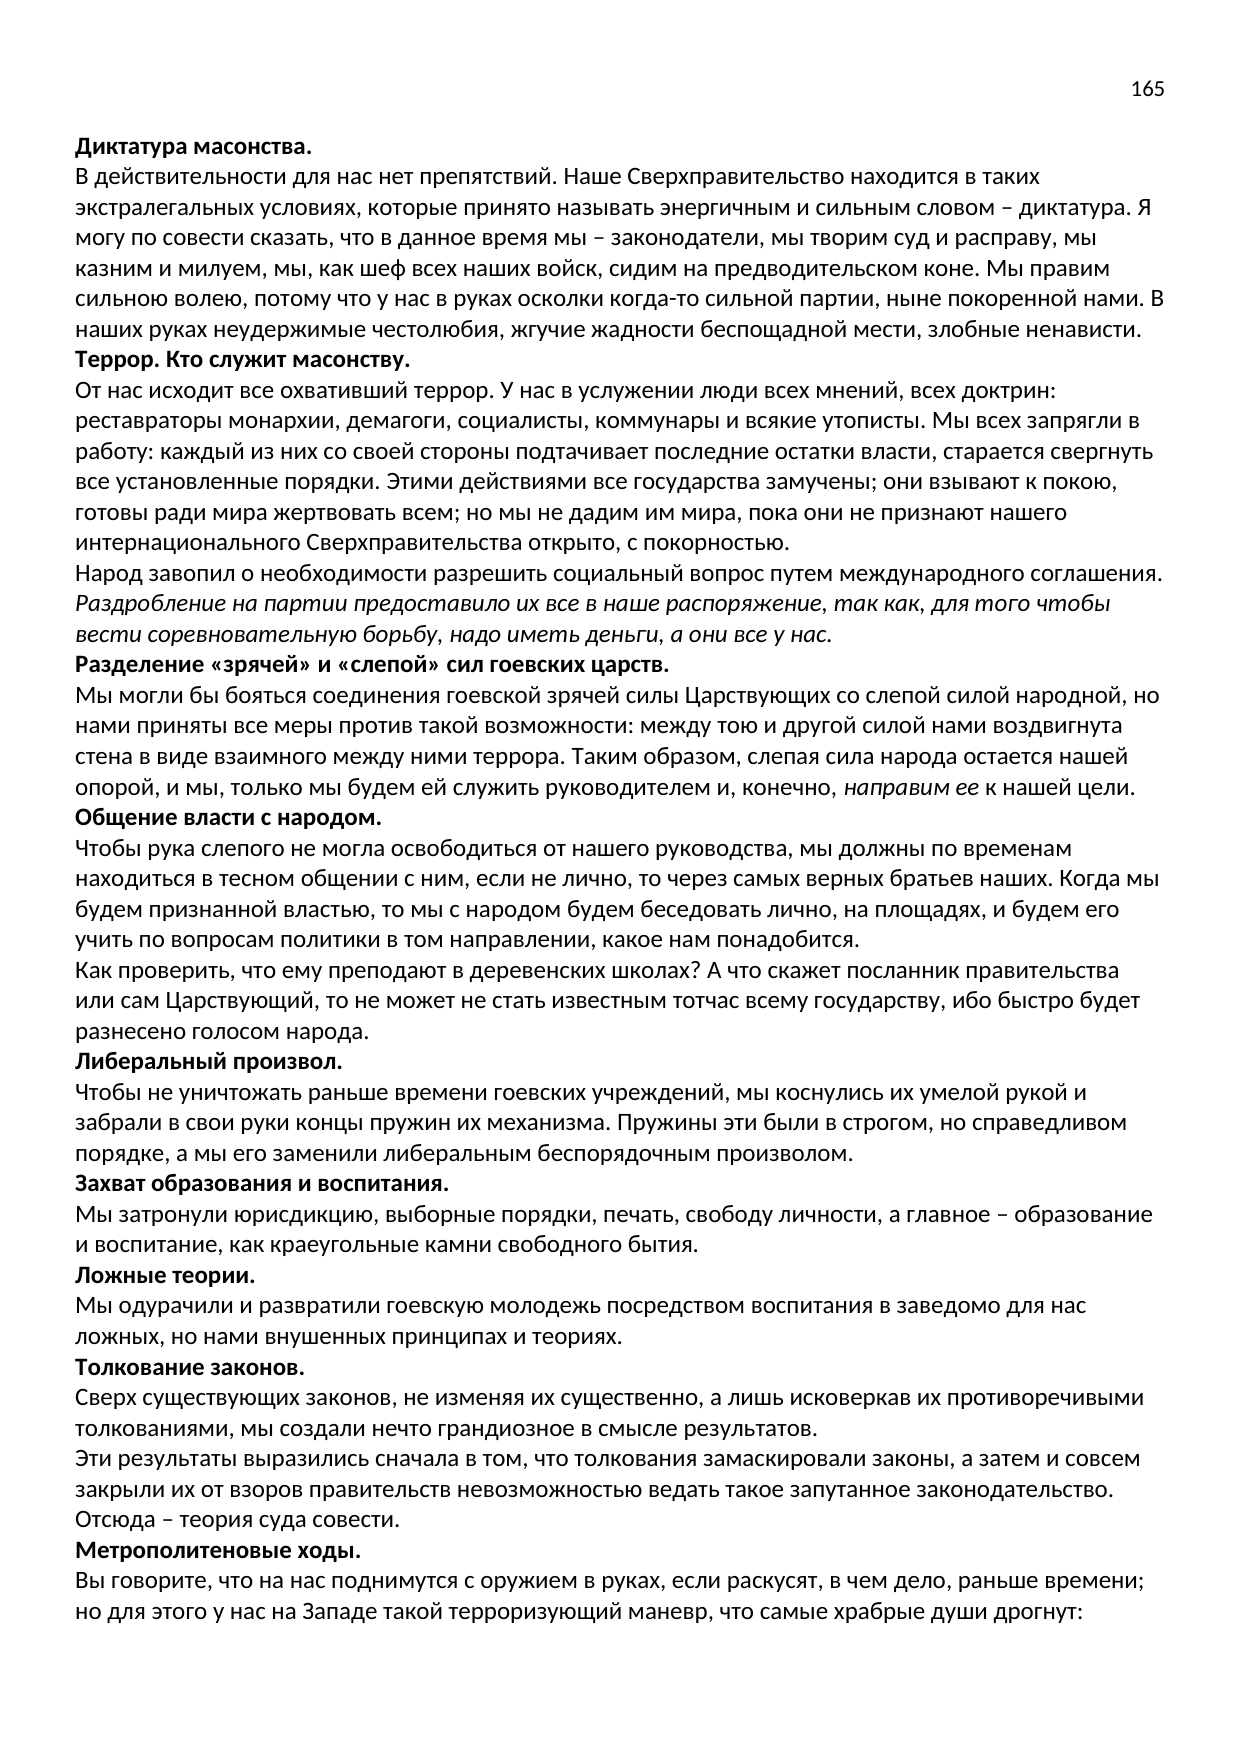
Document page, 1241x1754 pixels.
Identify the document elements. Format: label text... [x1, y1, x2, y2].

text Метрополитеновые ходы. [75, 1534, 1165, 1564]
text Мы одурачили и развратили гоевскую молодежь посредством воспитания в заведомо для нас ложных, но нами внушенных принципах и теориях. [75, 1289, 1165, 1351]
text Толкование законов. [75, 1351, 1165, 1381]
text Общение власти с народом. [75, 801, 1165, 832]
text В действительности для нас нет препятствий. Наше Сверхправительство находится в таких экстралегальных условиях, которые принято называть энергичным и сильным словом – диктатура. Я могу по совести сказать, что в данное время мы – законодатели, мы творим суд и расправу, мы казним и милуем, мы, как шеф всех наших войск, сидим на предводительском коне. Мы правим сильною волею, потому что у нас в руках осколки когда-то сильной партии, ныне покоренной нами. В наших руках неудержимые честолюбия, жгучие жадности беспощадной мести, злобные ненависти. [75, 160, 1165, 343]
text Захват образования и воспитания. [75, 1167, 1165, 1198]
text Террор. Кто служит масонству. [75, 343, 1165, 374]
text Эти результаты выразились сначала в том, что толкования замаскировали законы, а затем и совсем закрыли их от взоров правительств невозможностью ведать такое запутанное законодательство. [75, 1442, 1165, 1503]
text Мы затронули юрисдикцию, выборные порядки, печать, свободу личности, а главное – образование и воспитание, как краеугольные камни свободного бытия. [75, 1198, 1165, 1259]
text Разделение «зрячей» и «слепой» сил гоевских царств. [75, 649, 1165, 679]
text Чтобы рука слепого не могла освободиться от нашего руководства, мы должны по временам находиться в тесном общении с ним, если не лично, то через самых верных братьев наших. Когда мы будем признанной властью, то мы с народом будем беседовать лично, на площадях, и будем его учить по вопросам политики в том направлении, какое нам понадобится. [75, 832, 1165, 954]
text Отсюда – теория суда совести. [75, 1503, 1165, 1534]
text Народ завопил о необходимости разрешить социальный вопрос путем международного соглашения. [75, 557, 1165, 588]
text Либеральный произвол. [75, 1045, 1165, 1076]
text Чтобы не уничтожать раньше времени гоевских учреждений, мы коснулись их умелой рукой и забрали в свои руки концы пружин их механизма. Пружины эти были в строгом, но справедливом порядке, а мы его заменили либеральным беспорядочным произволом. [75, 1076, 1165, 1167]
text От нас исходит все охвативший террор. У нас в услужении люди всех мнений, всех доктрин: реставраторы монархии, демагоги, социалисты, коммунары и всякие утописты. Мы всех запрягли в работу: каждый из них со своей стороны подтачивает последние остатки власти, старается свергнуть все установленные порядки. Этими действиями все государства замучены; они взывают к покою, готовы ради мира жертвовать всем; но мы не дадим им мира, пока они не признают нашего интернационального Сверхправительства открыто, с покорностью. [75, 374, 1165, 557]
text Как проверить, что ему преподают в деревенских школах? А что скажет посланник правительства или сам Царствующий, то не может не стать известным тотчас всему государству, ибо быстро будет разнесено голосом народа. [75, 954, 1165, 1045]
text Раздробление на партии предоставило их все в наше распоряжение, так как, для того чтобы вести соревновательную борьбу, надо иметь деньги, а они все у нас. [75, 588, 1165, 649]
text Мы могли бы бояться соединения гоевской зрячей силы Царствующих со слепой силой народной, но нами приняты все меры против такой возможности: между тою и другой силой нами воздвигнута стена в виде взаимного между ними террора. Таким образом, слепая сила народа остается нашей опорой, и мы, только мы будем ей служить руководителем и, конечно, направим ее к нашей цели. [75, 679, 1165, 801]
text Ложные теории. [75, 1259, 1165, 1289]
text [75, 1564, 1165, 1625]
text Сверх существующих законов, не изменяя их существенно, а лишь исковеркав их противоречивыми толкованиями, мы создали нечто грандиозное в смысле результатов. [75, 1381, 1165, 1442]
text Диктатура масонства. [75, 130, 1165, 160]
